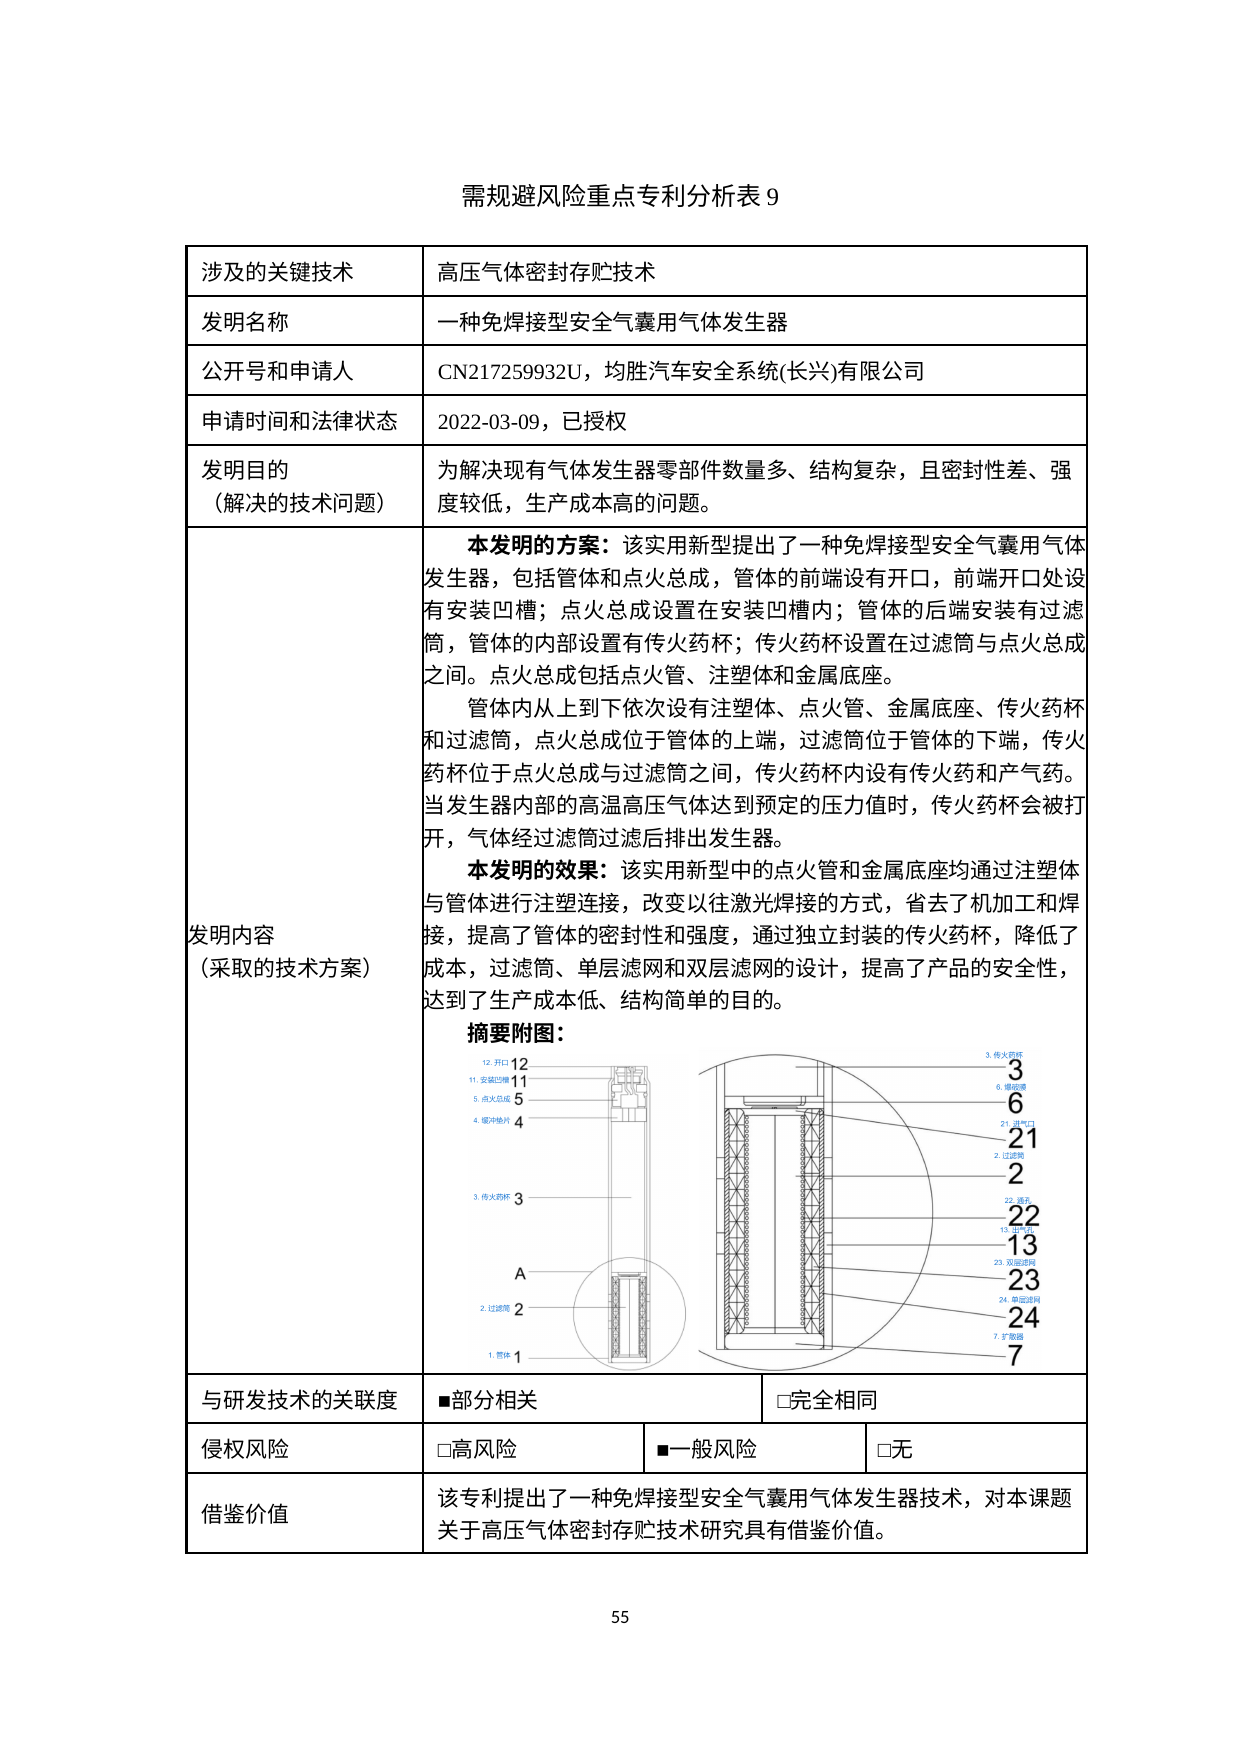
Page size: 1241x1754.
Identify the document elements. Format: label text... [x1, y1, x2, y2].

picture [468, 1054, 689, 1373]
table_cell 与研发技术的关联度 [188, 1375, 422, 1422]
table_cell 发明目的 （解决的技术问题） [188, 446, 422, 526]
table_cell CN217259932U，均胜汽车安全系统(长兴)有限公司 [424, 346, 1086, 394]
table_cell 该专利提出了一种免焊接型安全气囊用气体发生器技术，对本课题关于高压气体密封存贮技术研究具有借鉴价值。 [424, 1474, 1086, 1552]
picture [698, 1047, 1042, 1373]
table_cell 发明内容 （采取的技术方案） [188, 528, 422, 1373]
table_cell □高风险 [424, 1424, 643, 1472]
subtitle 需规避风险重点专利分析表9 [187, 162, 1053, 227]
table_cell □无 [867, 1424, 1086, 1472]
table_cell 本发明的方案：该实用新型提出了一种免焊接型安全气囊用气体发生器，包括管体和点火总成，管体的前端设有开口，前端开口处设有安装凹槽；点火总成设置在安装凹槽内；管体的后端安装有过滤筒，管体的内部设置有传火药杯；传火药杯设置在过滤筒与点火总成之间。点火总成包括点火管、注塑体和金属底座。 管体内从上到下依次设有注塑体、点火管、金属底座、传火药杯和过滤筒，点火总成位于管体的上端，过滤筒位于管体的下端，传火药杯位于点火总成与过滤筒之间，传火药杯内设有传火药和产气药。当发生器内部的高温高压气体达到预定的压力值时，传火药杯会被打开，气体经过滤筒过滤后排出发生器。 本发明的效果：该实用新型中的点火管和金属底座均通过注塑体与管体进行注塑连接，改变以往激光焊接的方式，省去了机加工和焊接，提高了管体的密封性和强度，通过独立封装的传火药杯，降低了成本，过滤筒、单层滤网和双层滤网的设计，提高了产品的安全性，达到了生产成本低、结构简单的目的。 摘要附图： [424, 528, 1086, 853]
table_cell 侵权风险 [188, 1424, 422, 1472]
table_cell 申请时间和法律状态 [188, 396, 422, 443]
table_cell 为解决现有气体发生器零部件数量多、结构复杂，且密封性差、强度较低，生产成本高的问题。 [424, 446, 1086, 526]
table_cell ■一般风险 [645, 1424, 865, 1472]
table_cell 公开号和申请人 [188, 346, 422, 394]
table_cell 一种免焊接型安全气囊用气体发生器 [424, 297, 1086, 344]
table_header 涉及的关键技术 [188, 247, 422, 295]
table_cell □完全相同 [763, 1375, 1086, 1422]
table_cell ■部分相关 [424, 1375, 761, 1422]
table_cell 2022-03-09，已授权 [424, 396, 1086, 443]
table_cell 发明名称 [188, 297, 422, 344]
table_cell 借鉴价值 [188, 1474, 422, 1552]
table_cell 本发明的方案：该实用新型提出了一种免焊接型安全气囊用气体发生器，包括管体和点火总成，管体的前端设有开口，前端开口处设有安装凹槽；点火总成设置在安装凹槽内；管体的后端安装有过滤筒，管体的内部设置有传火药杯；传火药杯设置在过滤筒与点火总成之间。点火总成包括点火管、注塑体和金属底座。 管体内从上到下依次设有注塑体、点火管、金属底座、传火药杯和过滤筒，点火总成位于管体的上端，过滤筒位于管体的下端，传火药杯位于点火总成与过滤筒之间，传火药杯内设有传火药和产气药。当发生器内部的高温高压气体达到预定的压力值时，传火药杯会被打开，气体经过滤筒过滤后排出发生器。 本发明的效果：该实用新型中的点火管和金属底座均通过注塑体与管体进行注塑连接，改变以往激光焊接的方式，省去了机加工和焊接，提高了管体的密封性和强度，通过独立封装的传火药杯，降低了成本，过滤筒、单层滤网和双层滤网的设计，提高了产品的安全性，达到了生产成本低、结构简单的目的。 摘要附图： [424, 1015, 1086, 1373]
table_header 高压气体密封存贮技术 [424, 247, 1086, 295]
